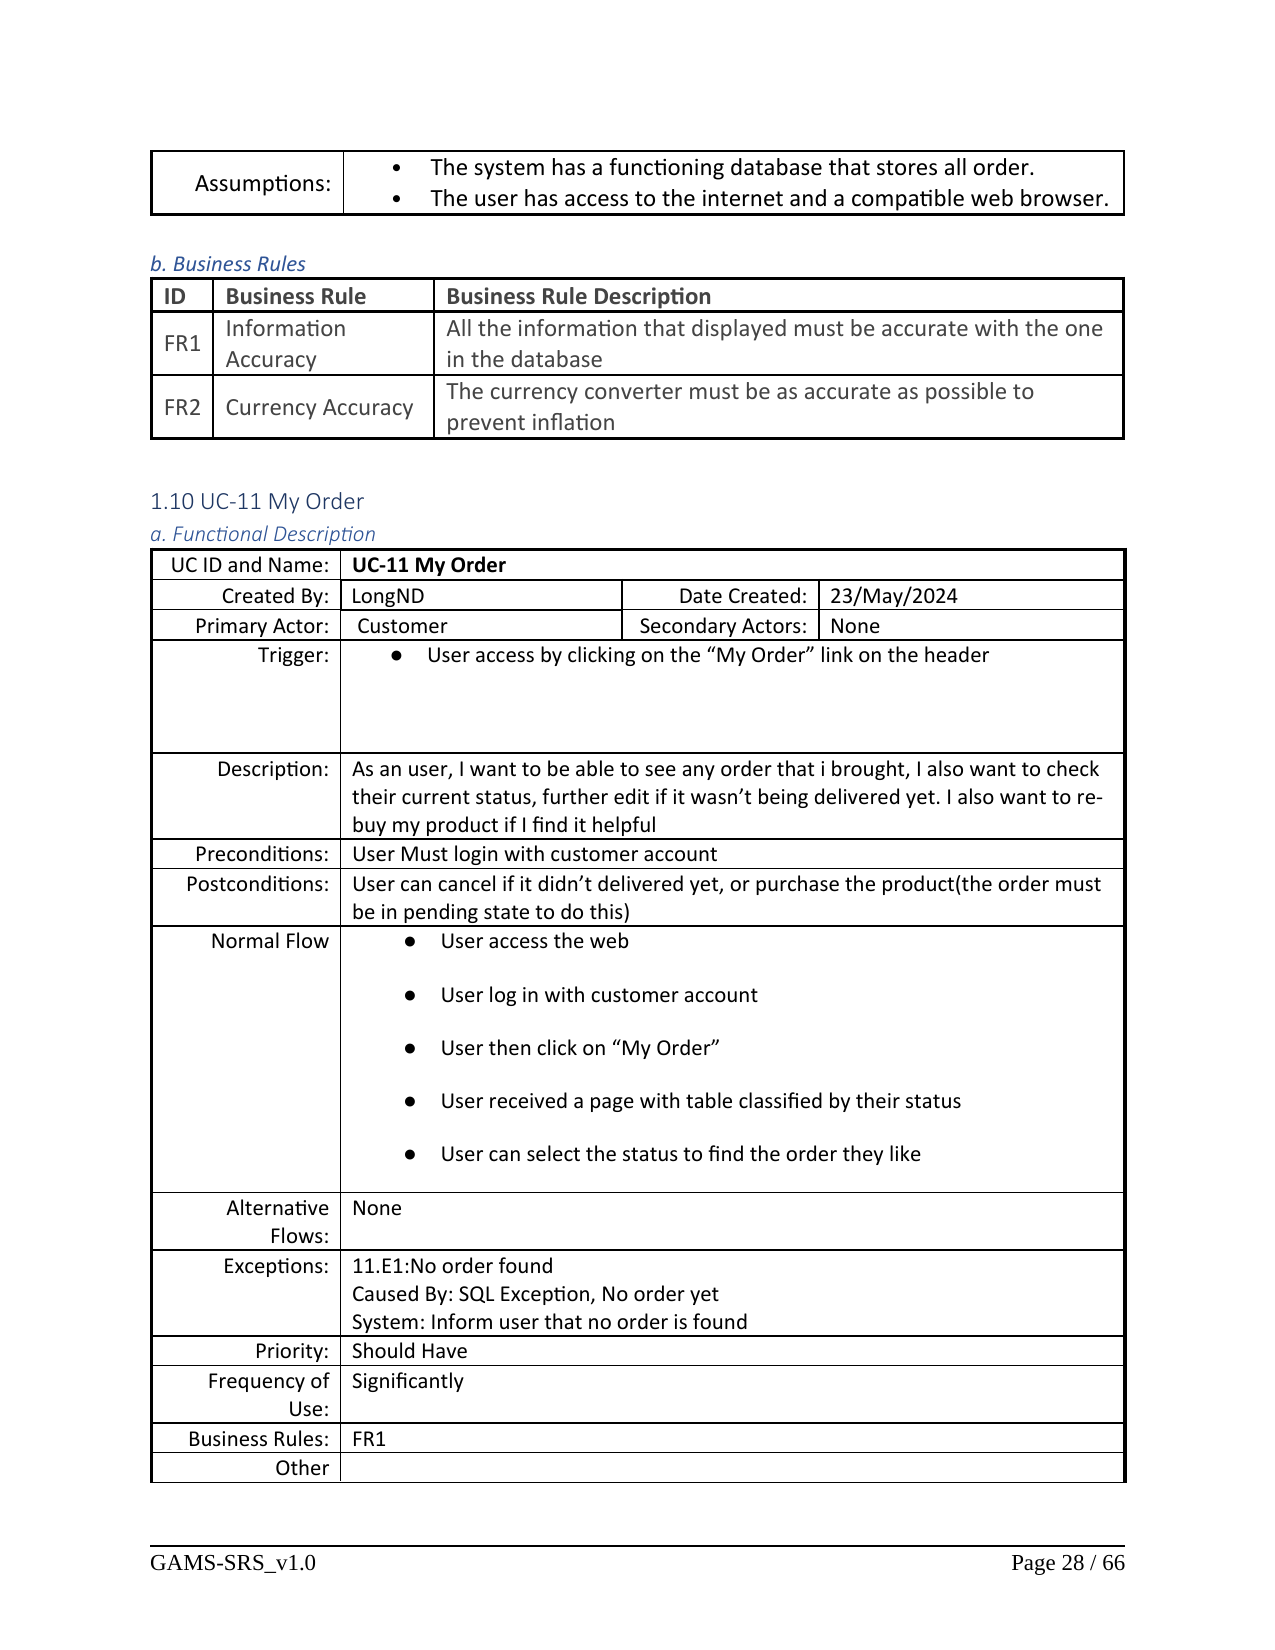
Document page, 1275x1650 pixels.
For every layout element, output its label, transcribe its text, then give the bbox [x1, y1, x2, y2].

table_cell The system has a functioning database that stores all order. The user has access to the internet and a compatible web browser. [344, 152, 1123, 213]
table_cell FR2 [153, 376, 212, 437]
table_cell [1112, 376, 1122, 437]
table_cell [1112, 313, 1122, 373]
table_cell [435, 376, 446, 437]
text b. Business Rules [150, 249, 1125, 277]
table_cell Currency Accuracy [214, 376, 433, 437]
subtitle a. Functional Description [150, 519, 1125, 547]
table_cell Assumptions: [153, 152, 343, 213]
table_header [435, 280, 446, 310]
table_cell FR1 [153, 313, 212, 373]
subtitle 1.10 UC-11 My Order [150, 485, 1125, 515]
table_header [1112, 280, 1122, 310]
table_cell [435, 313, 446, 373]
